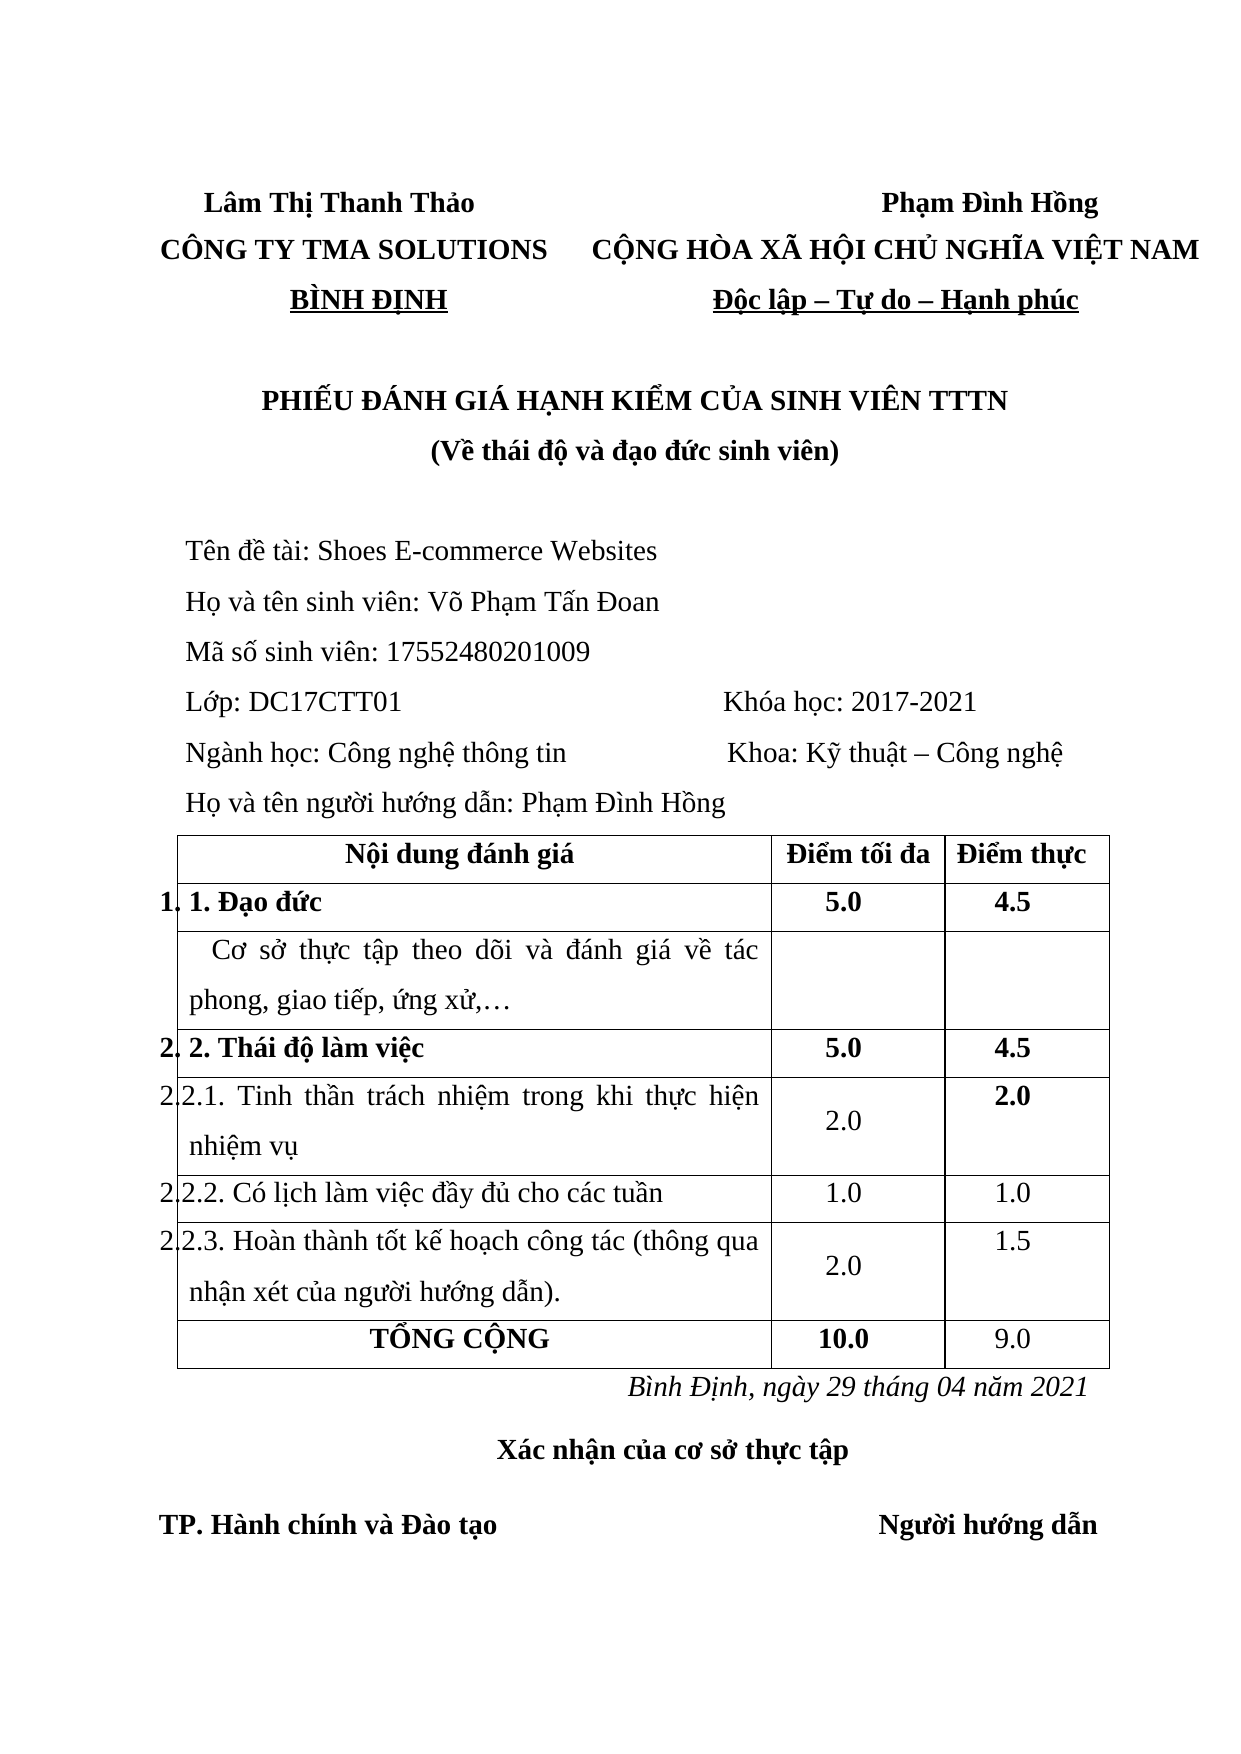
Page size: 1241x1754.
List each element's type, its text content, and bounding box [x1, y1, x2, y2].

table_header CỘNG HÒA XÃ HỘI CHỦ NGHĨA VIỆT NAM Độc lập – Tự do – Hạnh phúc [590, 232, 1231, 383]
table_header Người hướng dẫn [649, 1495, 1107, 1566]
text Ngành học: Công nghệ thông tin Khoa: Kỹ thuật – Công nghệ [185, 735, 1122, 768]
table_cell 2.2.1. Tinh thần trách nhiệm trong khi thực hiện nhiệm vụ [178, 1078, 771, 1174]
table_cell 2.2.2. Có lịch làm việc đầy đủ cho các tuần [178, 1176, 771, 1222]
table_header Điểm tối đa [772, 836, 944, 883]
text (Về thái độ và đạo đức sinh viên) [148, 433, 1122, 466]
table_cell 2.0 [772, 1223, 944, 1320]
table_cell 2.2.3. Hoàn thành tốt kế hoạch công tác (thông qua nhận xét của người hướng dẫn). [178, 1223, 771, 1320]
table_cell 4.5 [946, 884, 1109, 931]
text PHIẾU ĐÁNH GIÁ HẠNH KIỂM CỦA SINH VIÊN TTTN [148, 383, 1122, 416]
table_cell 5.0 [772, 884, 944, 931]
table_cell Cơ sở thực tập theo dõi và đánh giá về tác phong, giao tiếp, ứng xử,… [178, 932, 771, 1029]
table_cell 4.5 [946, 1030, 1109, 1077]
table_cell 2.0 [946, 1078, 1109, 1174]
table_cell 1. 1. Đạo đức [178, 884, 771, 931]
text Tên đề tài: Shoes E-commerce Websites [185, 533, 1122, 567]
text Lớp: DC17CTT01 Khóa học: 2017-2021 [185, 684, 1122, 718]
table_cell 10.0 [772, 1321, 944, 1368]
table_cell 1.0 [772, 1176, 944, 1222]
table_header Phạm Đình Hồng [501, 185, 1121, 232]
table_cell 2.0 [772, 1078, 944, 1174]
table_cell 9.0 [946, 1321, 1109, 1368]
table_header CÔNG TY TMA SOLUTIONS BÌNH ĐỊNH [147, 232, 590, 383]
text Mã số sinh viên: 17552480201009 [185, 634, 1122, 668]
table_cell 5.0 [772, 1030, 944, 1077]
table_cell [772, 932, 944, 1029]
table_header Nội dung đánh giá [178, 836, 771, 883]
table_cell TỔNG CỘNG [178, 1321, 771, 1368]
text Họ và tên người hướng dẫn: Phạm Đình Hồng [185, 785, 1122, 819]
text Xác nhận của cơ sở thực tập [222, 1432, 1124, 1465]
text Họ và tên sinh viên: Võ Phạm Tấn Đoan [185, 584, 1122, 617]
table_header Lâm Thị Thanh Thảo [177, 185, 501, 232]
table_cell 1.0 [946, 1176, 1109, 1222]
table_cell 1.5 [946, 1223, 1109, 1320]
table_header Điểm thực [946, 836, 1109, 883]
table_cell [946, 932, 1109, 1029]
text Bình Định, ngày 29 tháng 04 năm 2021 [148, 1369, 1122, 1403]
table_header TP. Hành chính và Đào tạo [132, 1495, 649, 1566]
table_cell 2. 2. Thái độ làm việc [178, 1030, 771, 1077]
